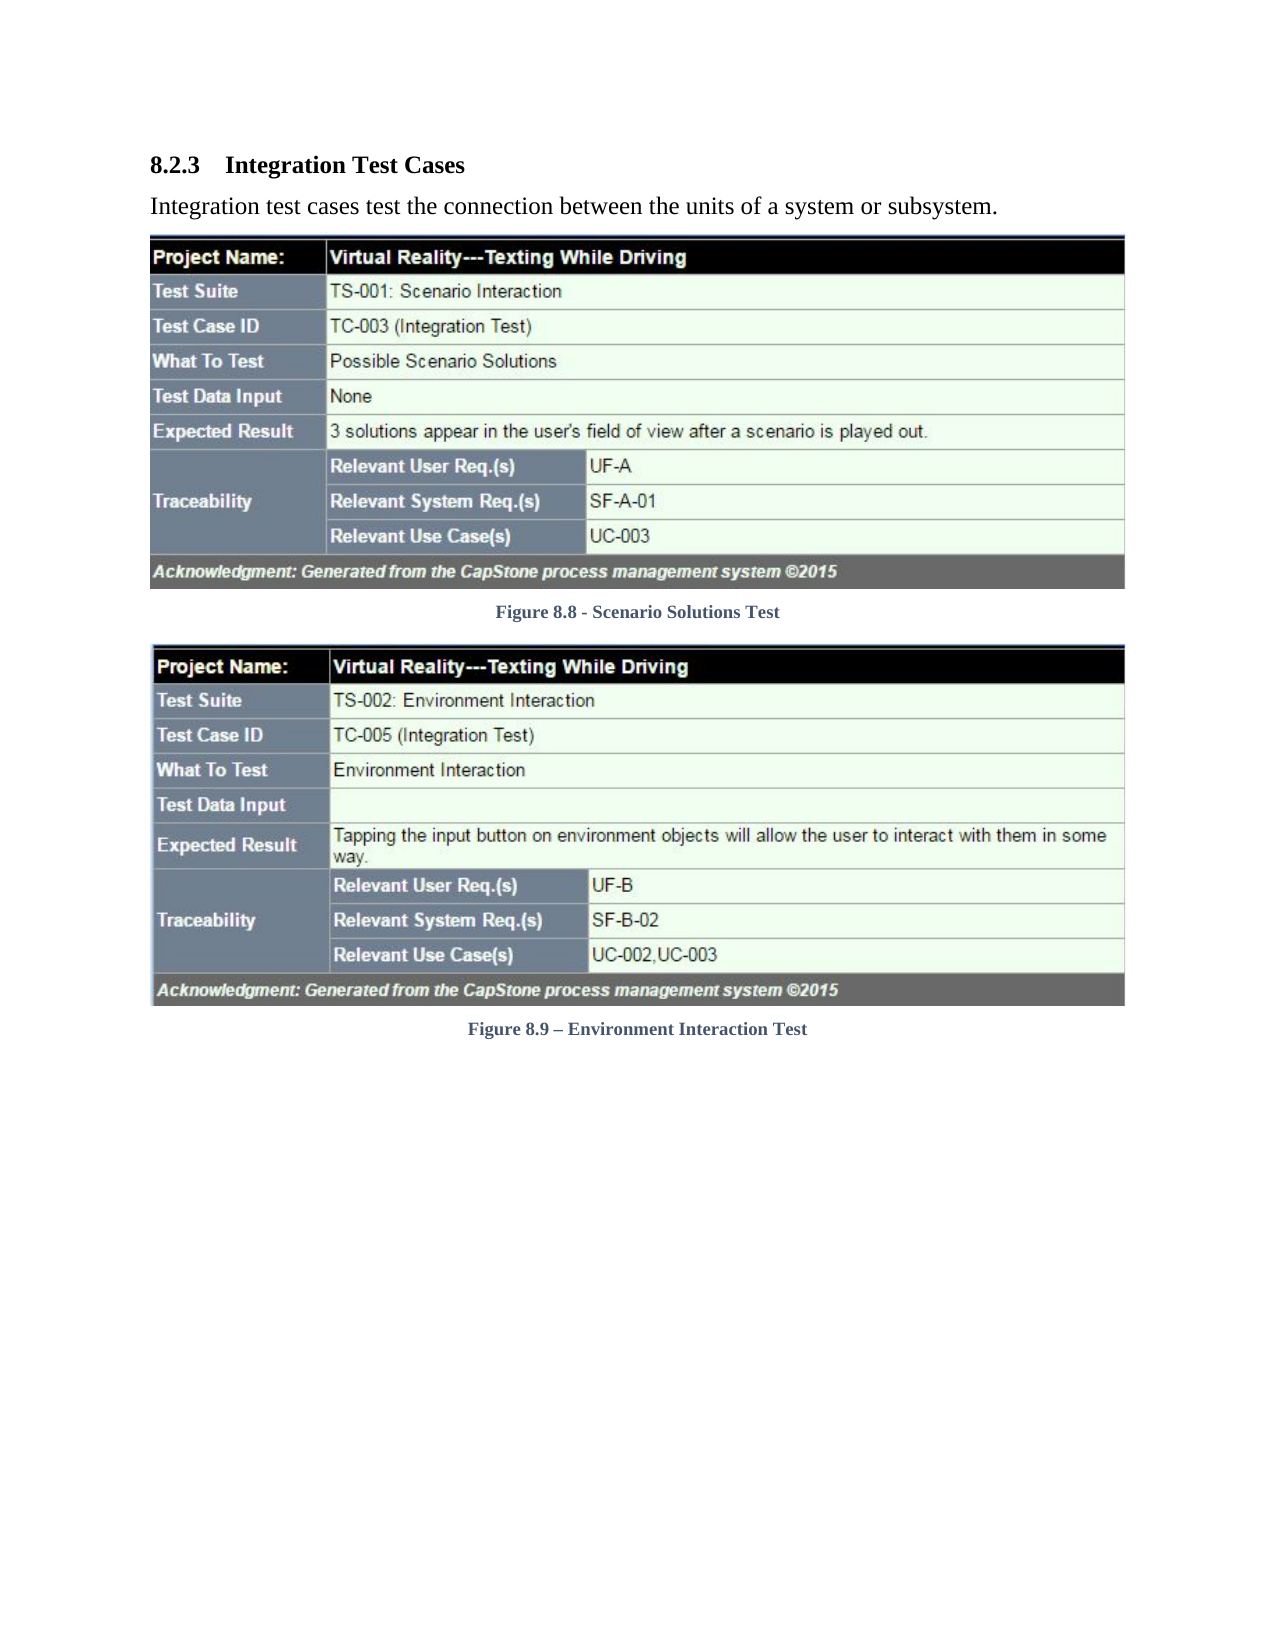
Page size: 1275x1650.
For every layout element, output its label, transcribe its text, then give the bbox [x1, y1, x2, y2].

text Figure 8.9 – Environment Interaction Test [150, 1018, 1125, 1040]
subtitle Integration Test Cases [150, 150, 1125, 179]
picture [150, 232, 1125, 589]
text Figure 8.8 - Scenario Solutions Test [150, 601, 1125, 622]
picture [150, 643, 1125, 1006]
text Integration test cases test the connection between the units of a system or subsystem. [150, 191, 1125, 220]
